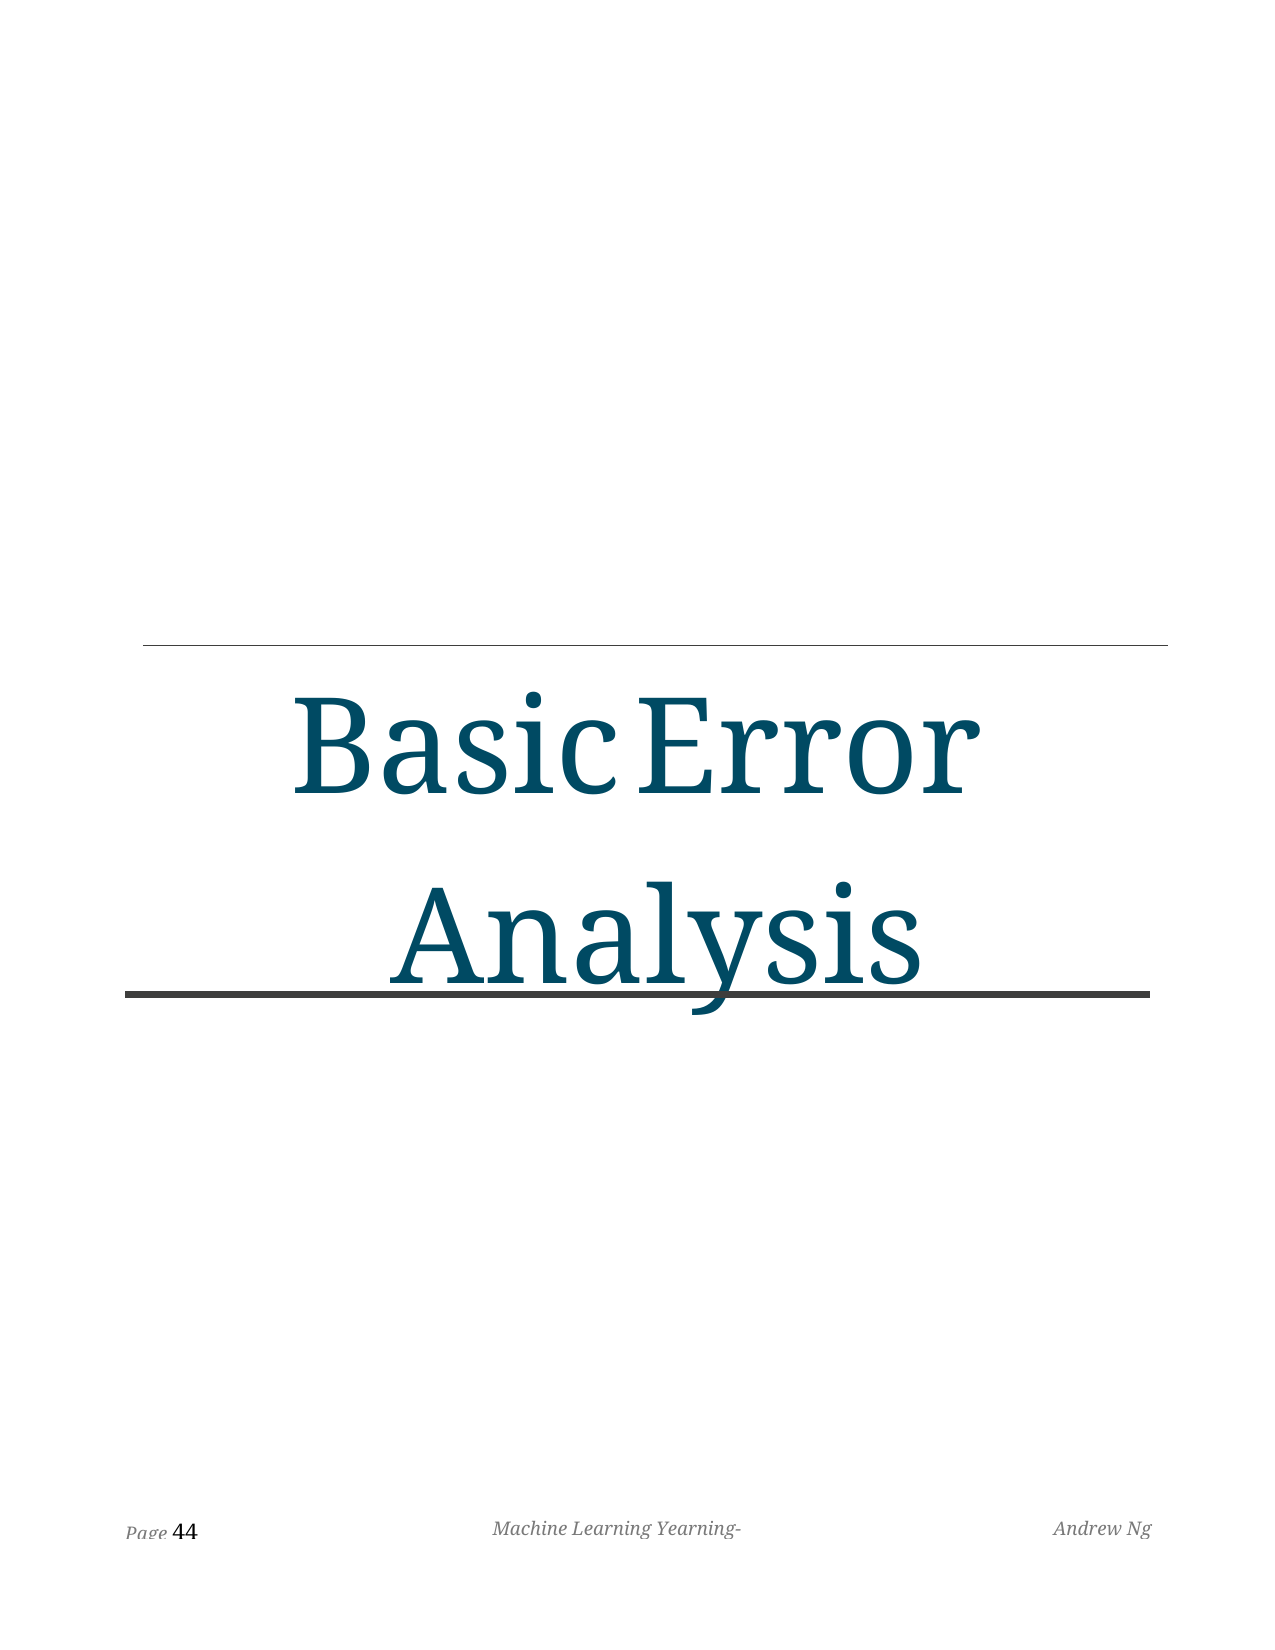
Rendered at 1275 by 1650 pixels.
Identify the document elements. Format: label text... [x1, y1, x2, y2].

text Analysis [110, 841, 1164, 1022]
subtitle Basic Error [108, 651, 1164, 833]
